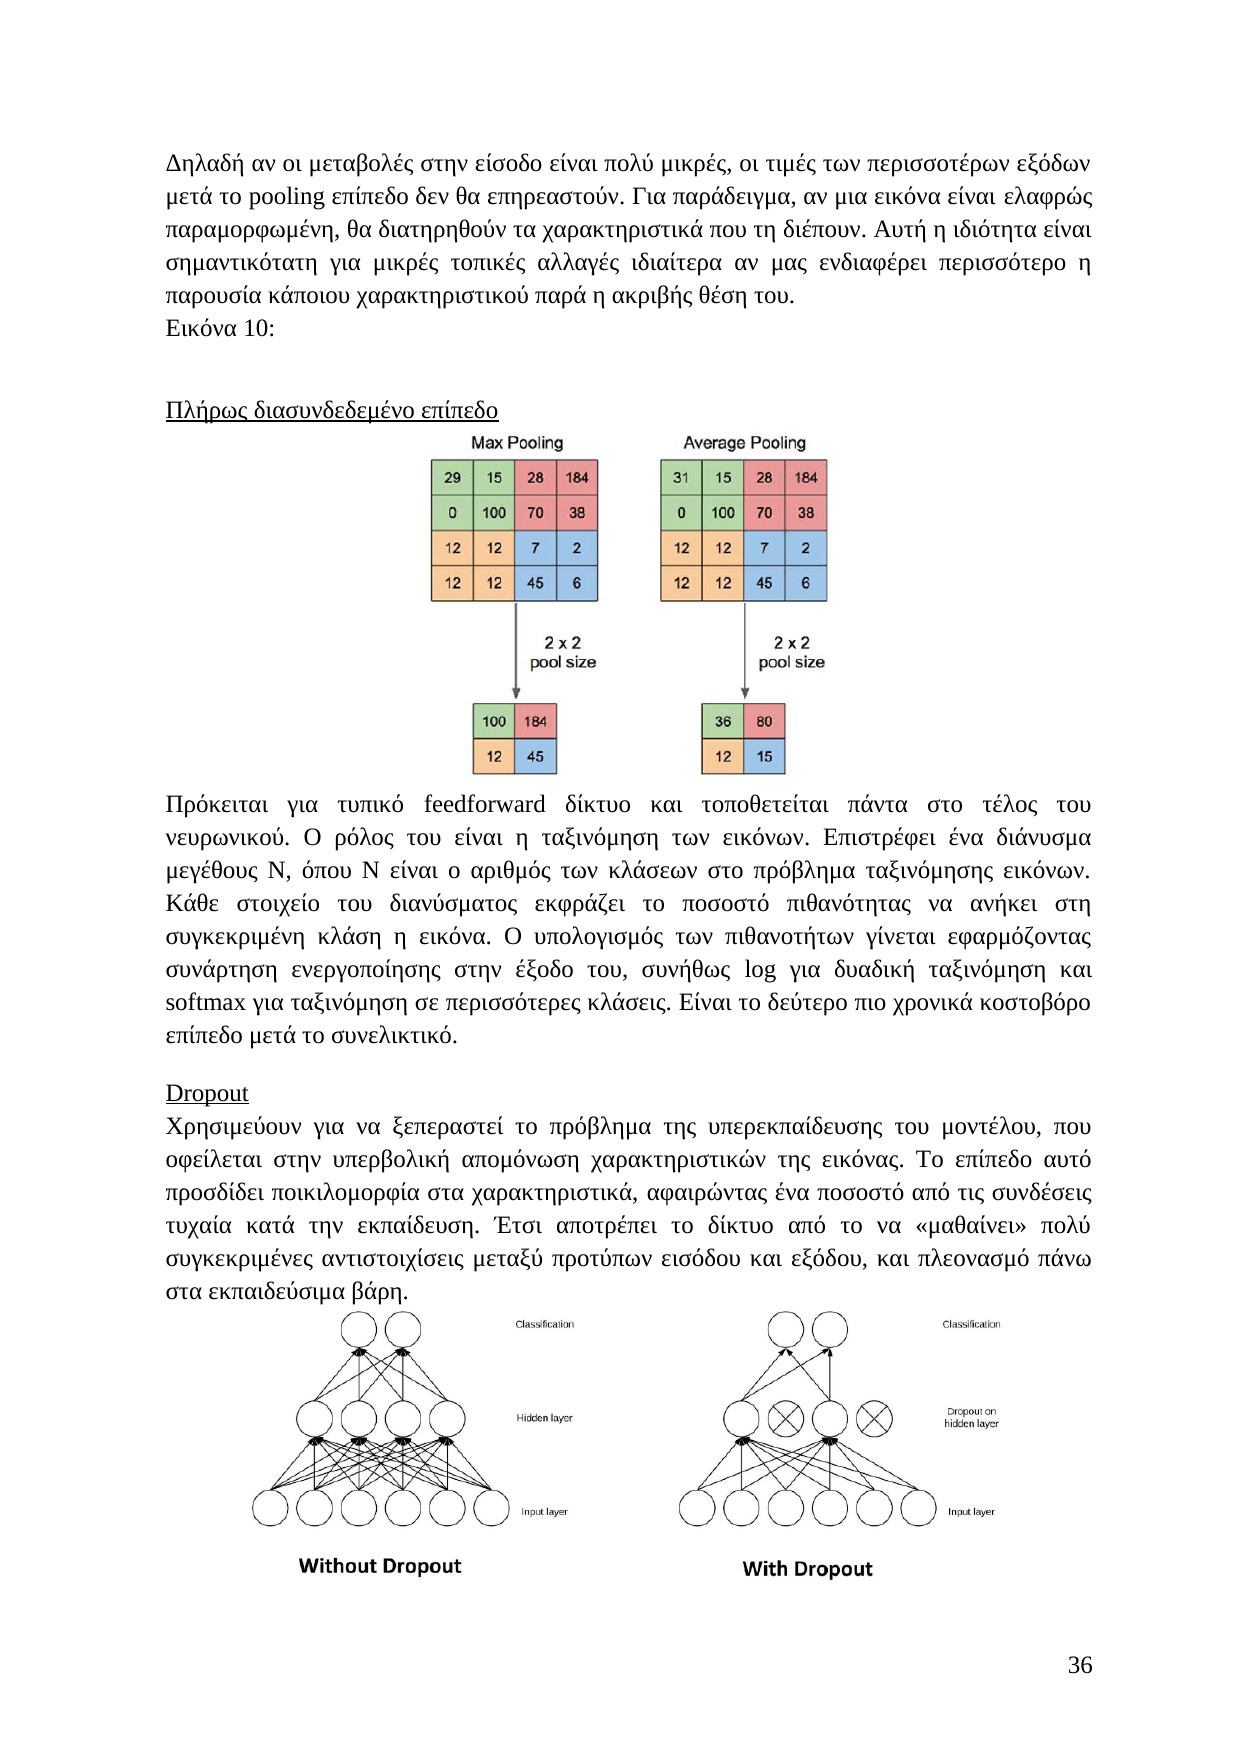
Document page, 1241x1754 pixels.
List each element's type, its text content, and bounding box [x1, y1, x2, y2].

picture [424, 425, 834, 781]
text Dropout [165, 1078, 1092, 1107]
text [165, 148, 1092, 308]
text Πλήρως διασυνδεδεμένο επίπεδο [165, 395, 1092, 424]
picture [249, 1309, 1009, 1587]
text Εικόνα 10: [165, 313, 1092, 342]
text Χρησιμεύουν για να ξεπεραστεί το πρόβλημα της υπερεκπαίδευσης του μοντέλου, που οφείλεται στην υπερβολική απομόνωση χαρακτηριστικών της εικόνας. Το επίπεδο αυτό προσδίδει ποικιλομορφία στα χαρακτηριστικά, αφαιρώντας ένα ποσοστό από τις συνδέσεις τυχαία κατά την εκπαίδευση. Έτσι αποτρέπει το δίκτυο από το να «μαθαίνει» πολύ συγκεκριμένες αντιστοιχίσεις μεταξύ προτύπων εισόδου και εξόδου, και πλεονασμό πάνω στα εκπαιδεύσιμα βάρη. [165, 1272, 1092, 1305]
text Χρησιμεύουν για να ξεπεραστεί το πρόβλημα της υπερεκπαίδευσης του μοντέλου, που οφείλεται στην υπερβολική απομόνωση χαρακτηριστικών της εικόνας. Το επίπεδο αυτό προσδίδει ποικιλομορφία στα χαρακτηριστικά, αφαιρώντας ένα ποσοστό από τις συνδέσεις τυχαία κατά την εκπαίδευση. Έτσι αποτρέπει το δίκτυο από το να «μαθαίνει» πολύ συγκεκριμένες αντιστοιχίσεις μεταξύ προτύπων εισόδου και εξόδου, και πλεονασμό πάνω στα εκπαιδεύσιμα βάρη. [165, 1111, 1092, 1210]
